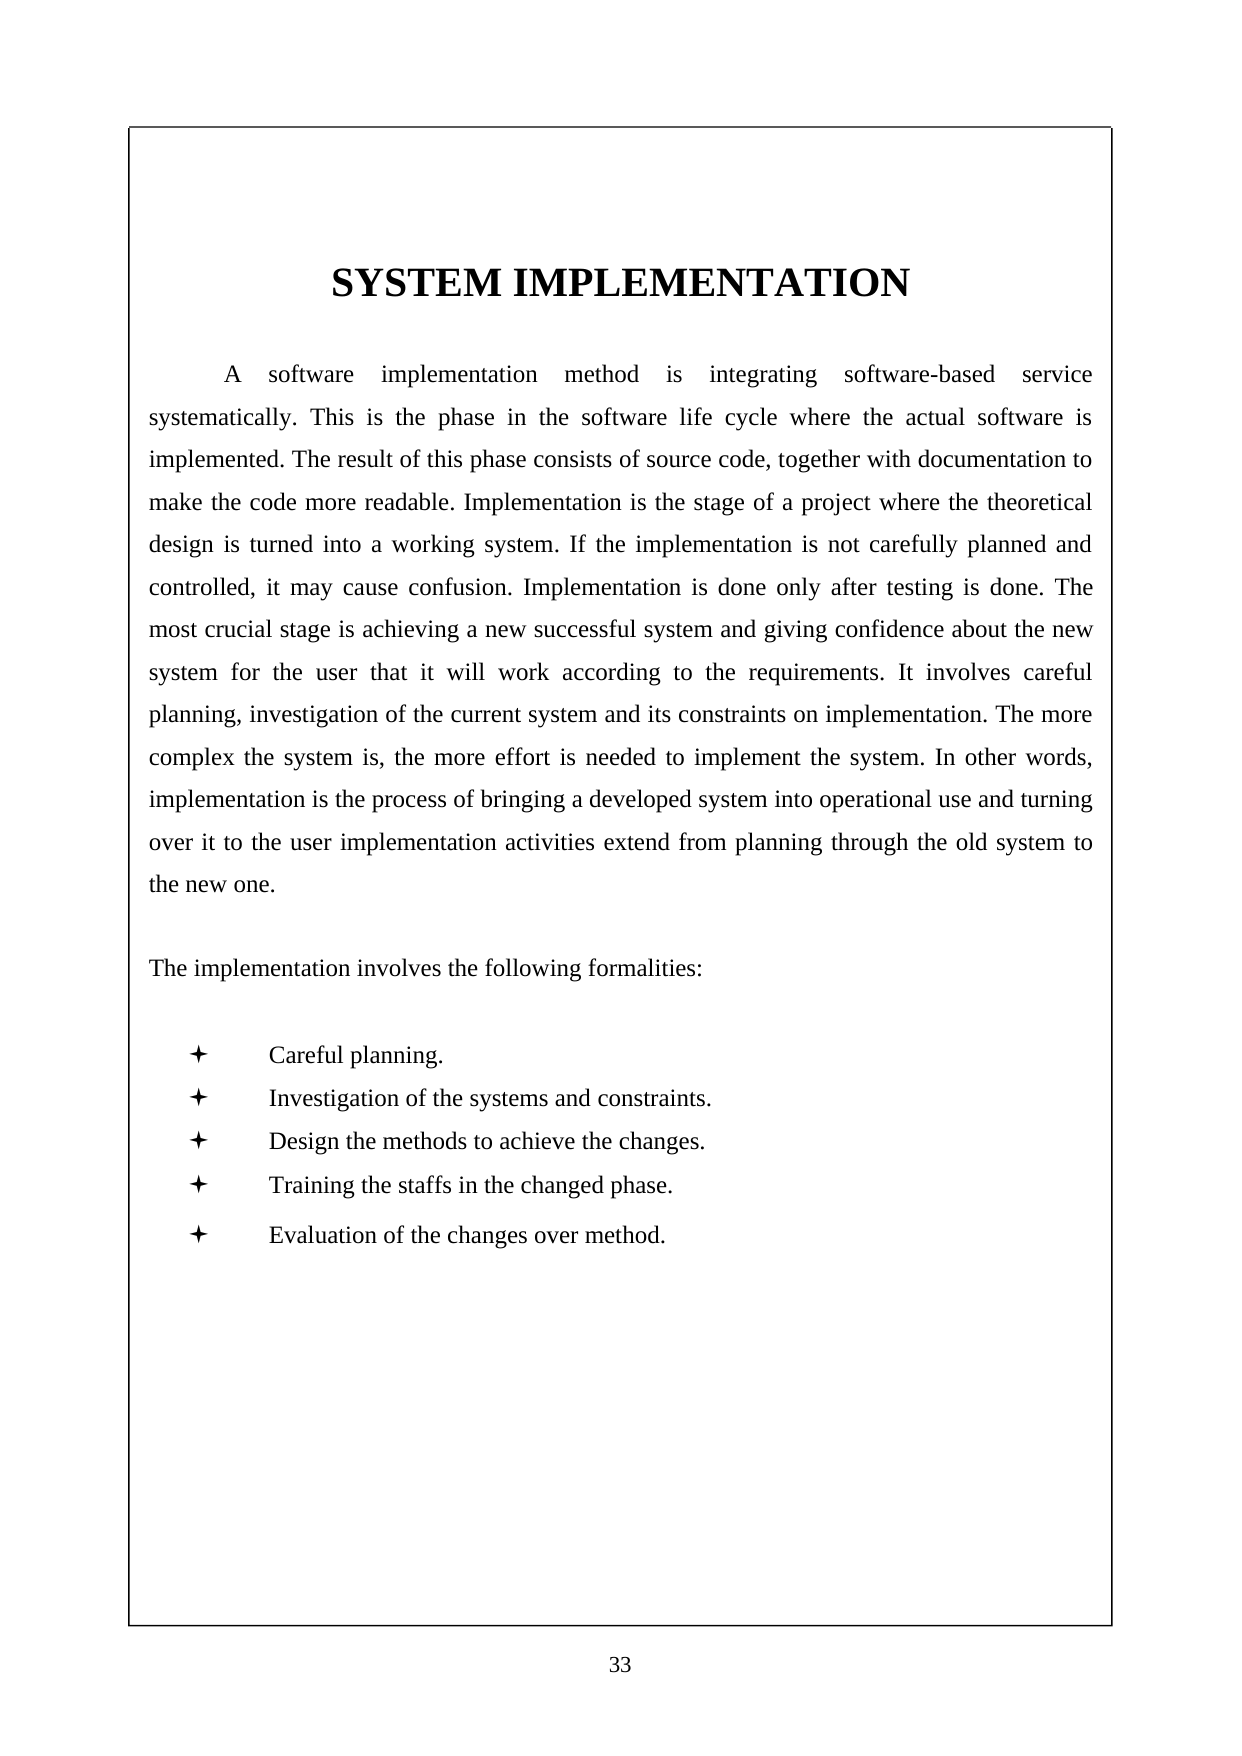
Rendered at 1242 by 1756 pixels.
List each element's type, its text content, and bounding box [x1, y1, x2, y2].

list Training the staffs in the changed phase. [187, 1170, 1125, 1198]
list Evaluation of the changes over method. [187, 1220, 1125, 1248]
list Design the methods to achieve the changes. [187, 1126, 1125, 1155]
text A software implementation method is integrating software-based service systematically. This is the phase in the software life cycle where the actual software is implemented. The result of this phase consists of source code, together with documentation to make the code more readable. Implementation is the stage of a project where the theoretical design is turned into a working system. If the implementation is not carefully planned and controlled, it may cause confusion. Implementation is done only after testing is done. The most crucial stage is achieving a new successful system and giving confidence about the new system for the user that it will work according to the requirements. It involves careful planning, investigation of the current system and its constraints on implementation. The more complex the system is, the more effort is needed to implement the system. In other words, implementation is the process of bringing a developed system into operational use and turning over it to the user implementation activities extend from planning through the old system to the new one. [148, 359, 1093, 898]
list Investigation of the systems and constraints. [187, 1083, 1125, 1112]
list Careful planning. [187, 1040, 1125, 1068]
subtitle SYSTEM IMPLEMENTATION [215, 257, 1026, 305]
text The implementation involves the following formalities: [148, 953, 1125, 982]
